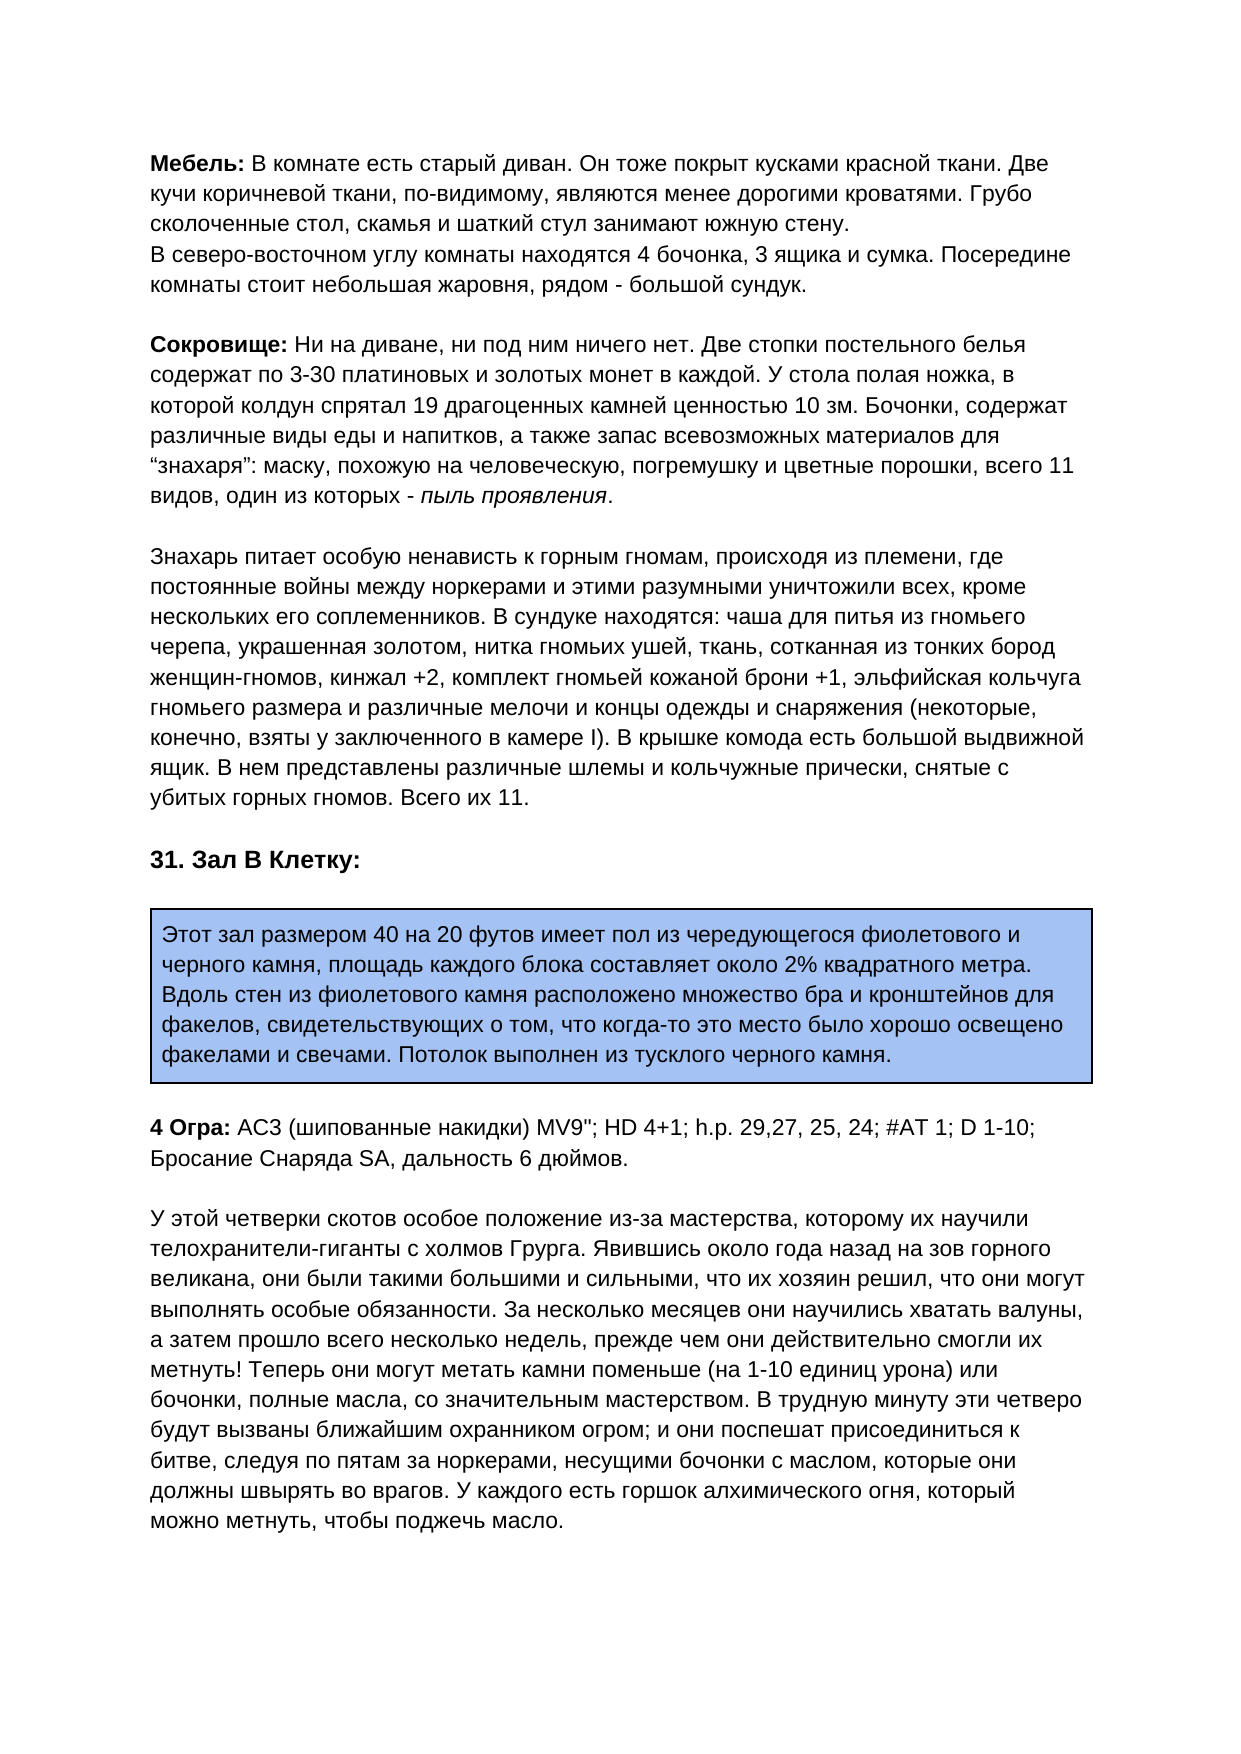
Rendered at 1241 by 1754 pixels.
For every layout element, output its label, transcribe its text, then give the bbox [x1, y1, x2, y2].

text Мебель: В комнате есть старый диван. Он тоже покрыт кусками красной ткани. Две кучи коричневой ткани, по-видимому, являются менее дорогими кроватями. Грубо сколоченные стол, скамья и шаткий стул занимают южную стену. [150, 150, 1090, 237]
text 4 Огра: AC3 (шипованные накидки) MV9"; HD 4+1; h.p. 29,27, 25, 24; #AT 1; D 1-10; Бросание Снаряда SA, дальность 6 дюймов. [150, 1114, 1090, 1171]
table_header Этот зал размером 40 на 20 футов имеет пол из чередующегося фиолетового и черного камня, площадь каждого блока составляет около 2% квадратного метра. Вдоль стен из фиолетового камня расположено множество бра и кронштейнов для факелов, свидетельствующих о том, что когда-то это место было хорошо освещено факелами и свечами. Потолок выполнен из тусклого черного камня. [152, 910, 1091, 1082]
text В северо-восточном углу комнаты находятся 4 бочонка, 3 ящика и сумка. Посередине комнаты стоит небольшая жаровня, рядом - большой сундук. [150, 241, 1090, 297]
text Знахарь питает особую ненависть к горным гномам, происходя из племени, где постоянные войны между норкерами и этими разумными уничтожили всех, кроме нескольких его соплеменников. В сундуке находятся: чаша для питья из гномьего черепа, украшенная золотом, нитка гномьих ушей, ткань, сотканная из тонких бород женщин-гномов, кинжал +2, комплект гномьей кожаной брони +1, эльфийская кольчуга гномьего размера и различные мелочи и концы одежды и снаряжения (некоторые, конечно, взяты у заключенного в камере I). В крышке комода есть большой выдвижной ящик. В нем представлены различные шлемы и кольчужные прически, снятые с убитых горных гномов. Всего их 11. [150, 543, 1090, 811]
text 31. Зал В Клетку: [150, 845, 1090, 873]
text Сокровище: Ни на диване, ни под ним ничего нет. Две стопки постельного белья содержат по 3-30 платиновых и золотых монет в каждой. У стола полая ножка, в которой колдун спрятал 19 драгоценных камней ценностью 10 зм. Бочонки, содержат различные виды еды и напитков, а также запас всевозможных материалов для “знахаря”: маску, похожую на человеческую, погремушку и цветные порошки, всего 11 видов, один из которых - пыль проявления. [150, 331, 1090, 509]
text У этой четверки скотов особое положение из-за мастерства, которому их научили телохранители-гиганты с холмов Грурга. Явившись около года назад на зов горного великана, они были такими большими и сильными, что их хозяин решил, что они могут выполнять особые обязанности. За несколько месяцев они научились хватать валуны, а затем прошло всего несколько недель, прежде чем они действительно смогли их метнуть! Теперь они могут метать камни поменьше (на 1-10 единиц урона) или бочонки, полные масла, со значительным мастерством. В трудную минуту эти четверо будут вызваны ближайшим охранником огром; и они поспешат присоединиться к битве, следуя по пятам за норкерами, несущими бочонки с маслом, которые они должны швырять во врагов. У каждого есть горшок алхимического огня, который можно метнуть, чтобы поджечь масло. [150, 1205, 1090, 1533]
